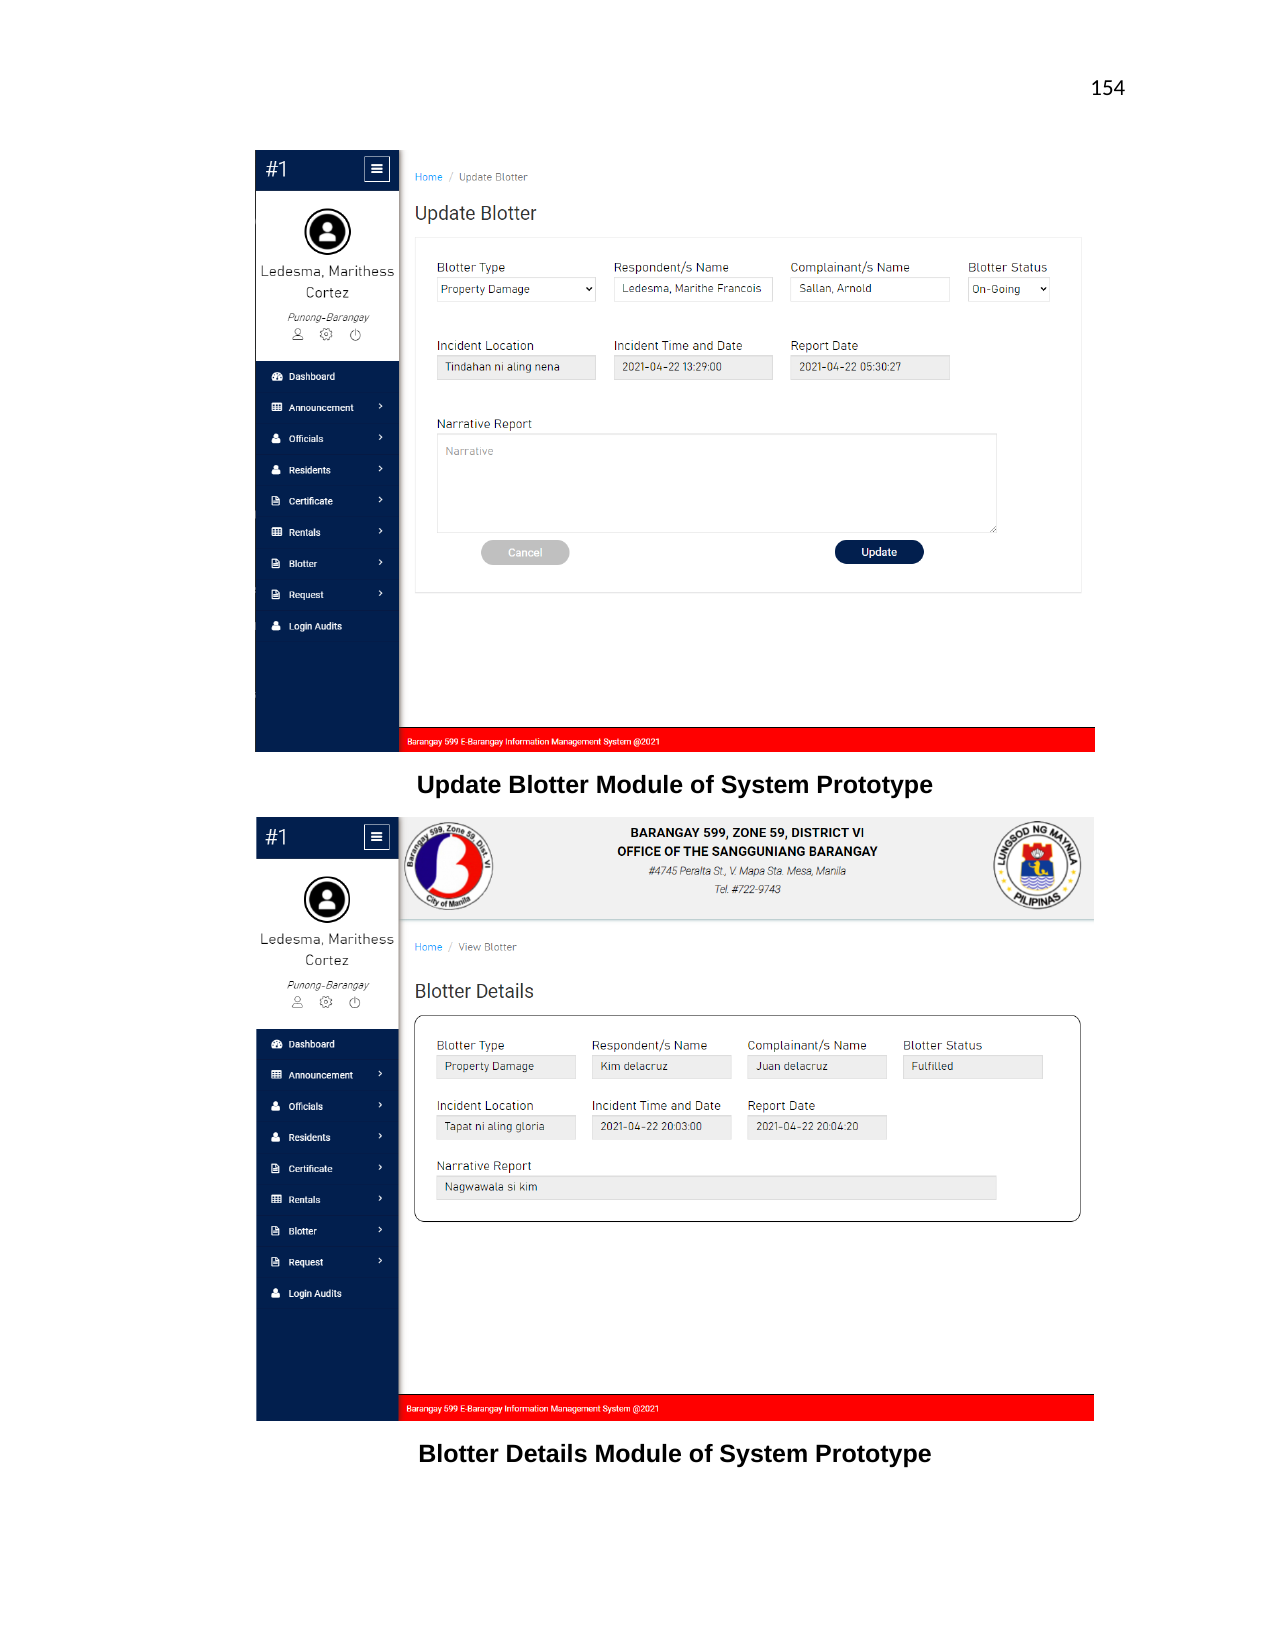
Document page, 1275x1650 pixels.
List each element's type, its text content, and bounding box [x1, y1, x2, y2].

text Update Blotter Module of System Prototype [225, 770, 1125, 799]
picture [256, 817, 1094, 1421]
text Blotter Details Module of System Prototype [225, 1439, 1125, 1468]
picture [255, 150, 1095, 752]
